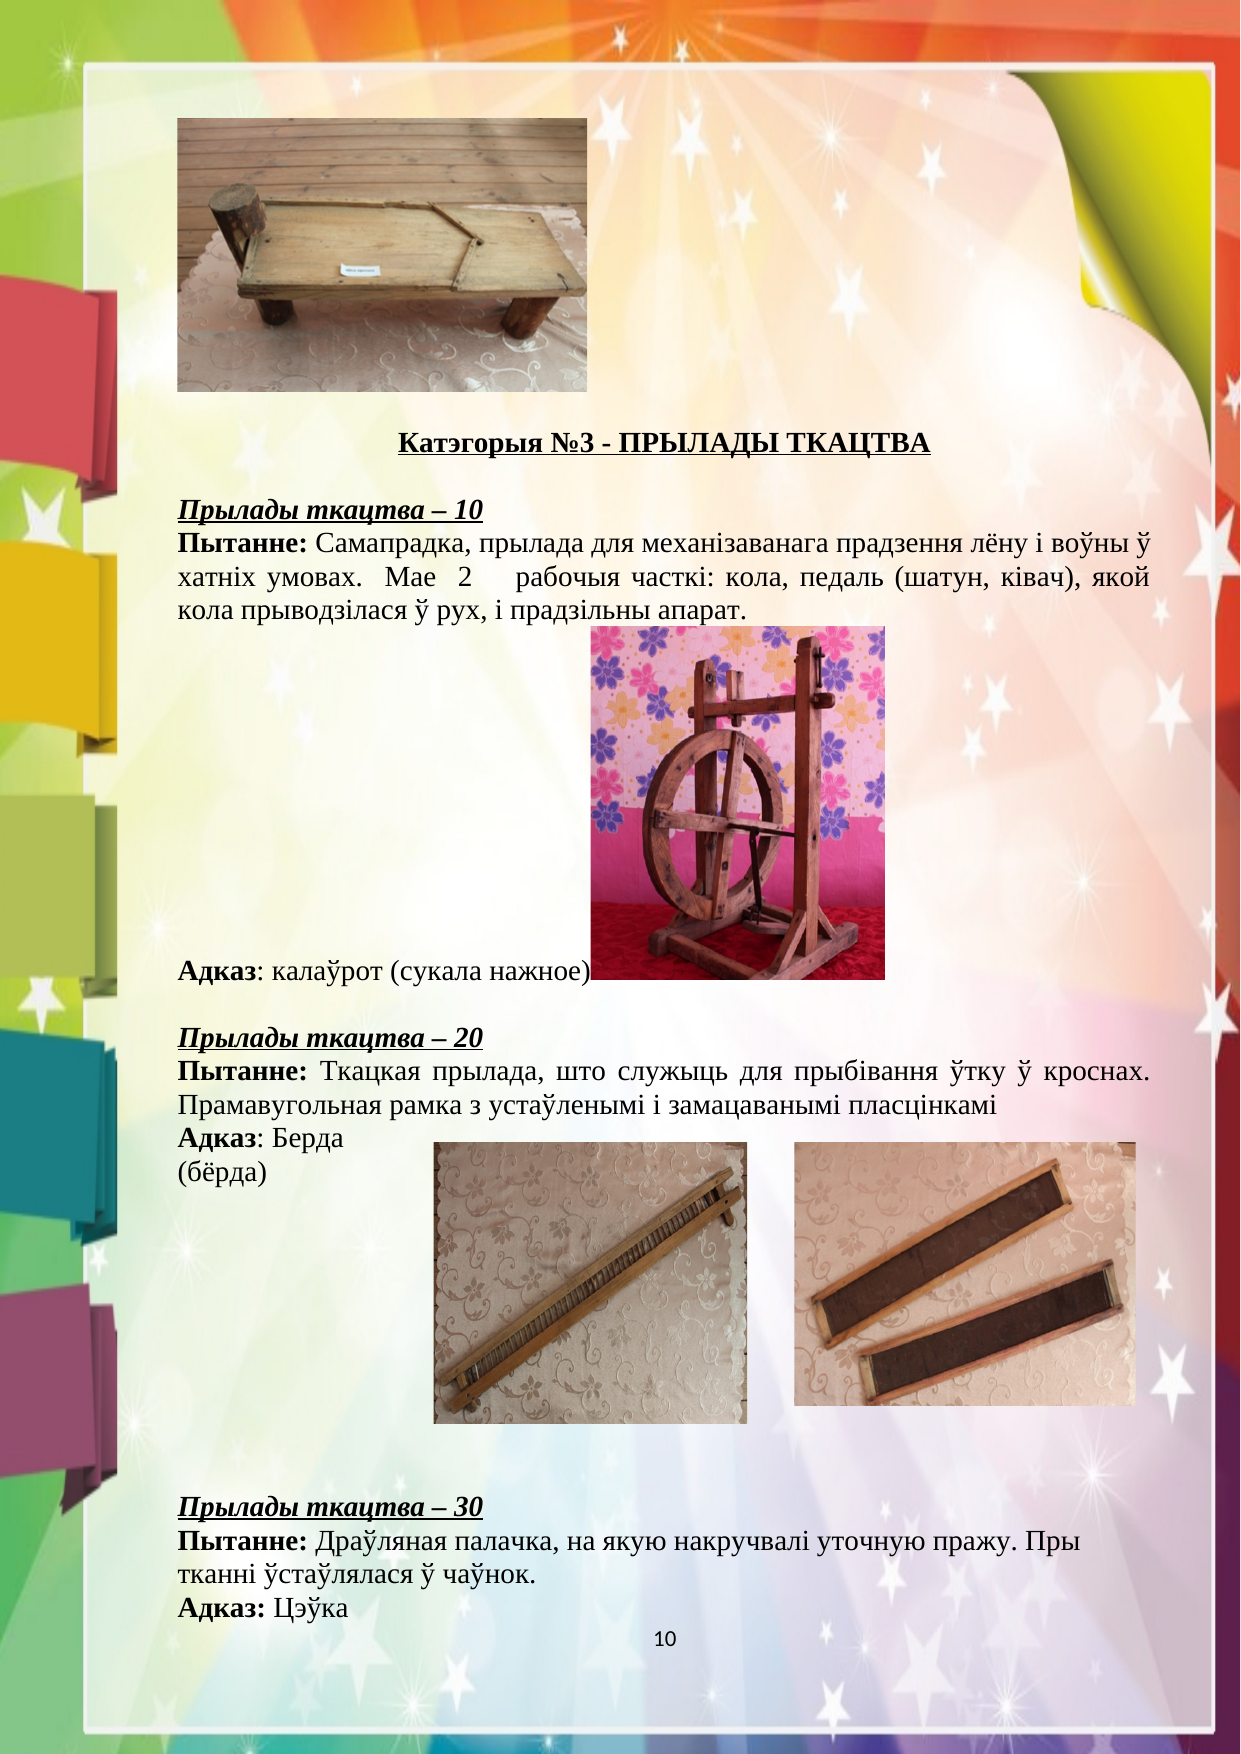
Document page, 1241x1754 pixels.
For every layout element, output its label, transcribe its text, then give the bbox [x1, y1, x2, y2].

text Адказ: Берда (бёрда) [177, 1120, 1152, 1187]
text тканні ўстаўлялася ў чаўнок. [177, 1556, 1152, 1590]
text Катэгорыя №3 - ПРЫЛАДЫ ТКАЦТВА [177, 425, 1152, 458]
text Прылады ткацтва – 10 [177, 492, 1152, 525]
text Прылады ткацтва – 30 [177, 1489, 1152, 1523]
text Адказ: калаўрот (сукала нажное) [177, 626, 1152, 986]
text Пытанне: Драўляная палачка, на якую накручвалі уточную пражу. Пры [177, 1523, 1152, 1556]
text Прылады ткацтва – 20 [177, 1020, 1152, 1053]
text Пытанне: Самапрадка, прылада для механізаванага прадзення лёну і воўны ў хатніх умовах. Мае 2 рабочыя часткі: кола, педаль (шатун, ківач), якой кола прыводзілася ў рух, і прадзільны апарат. [177, 525, 1152, 626]
picture [0, 0, 1241, 1754]
text Пытанне: Ткацкая прылада, што служыць для прыбівання ўтку ў кроснах. Прамавугольная рамка з устаўленымі і замацаванымі пласцінкамі [177, 1053, 1152, 1120]
text Адказ: Цэўка [177, 1590, 1152, 1623]
